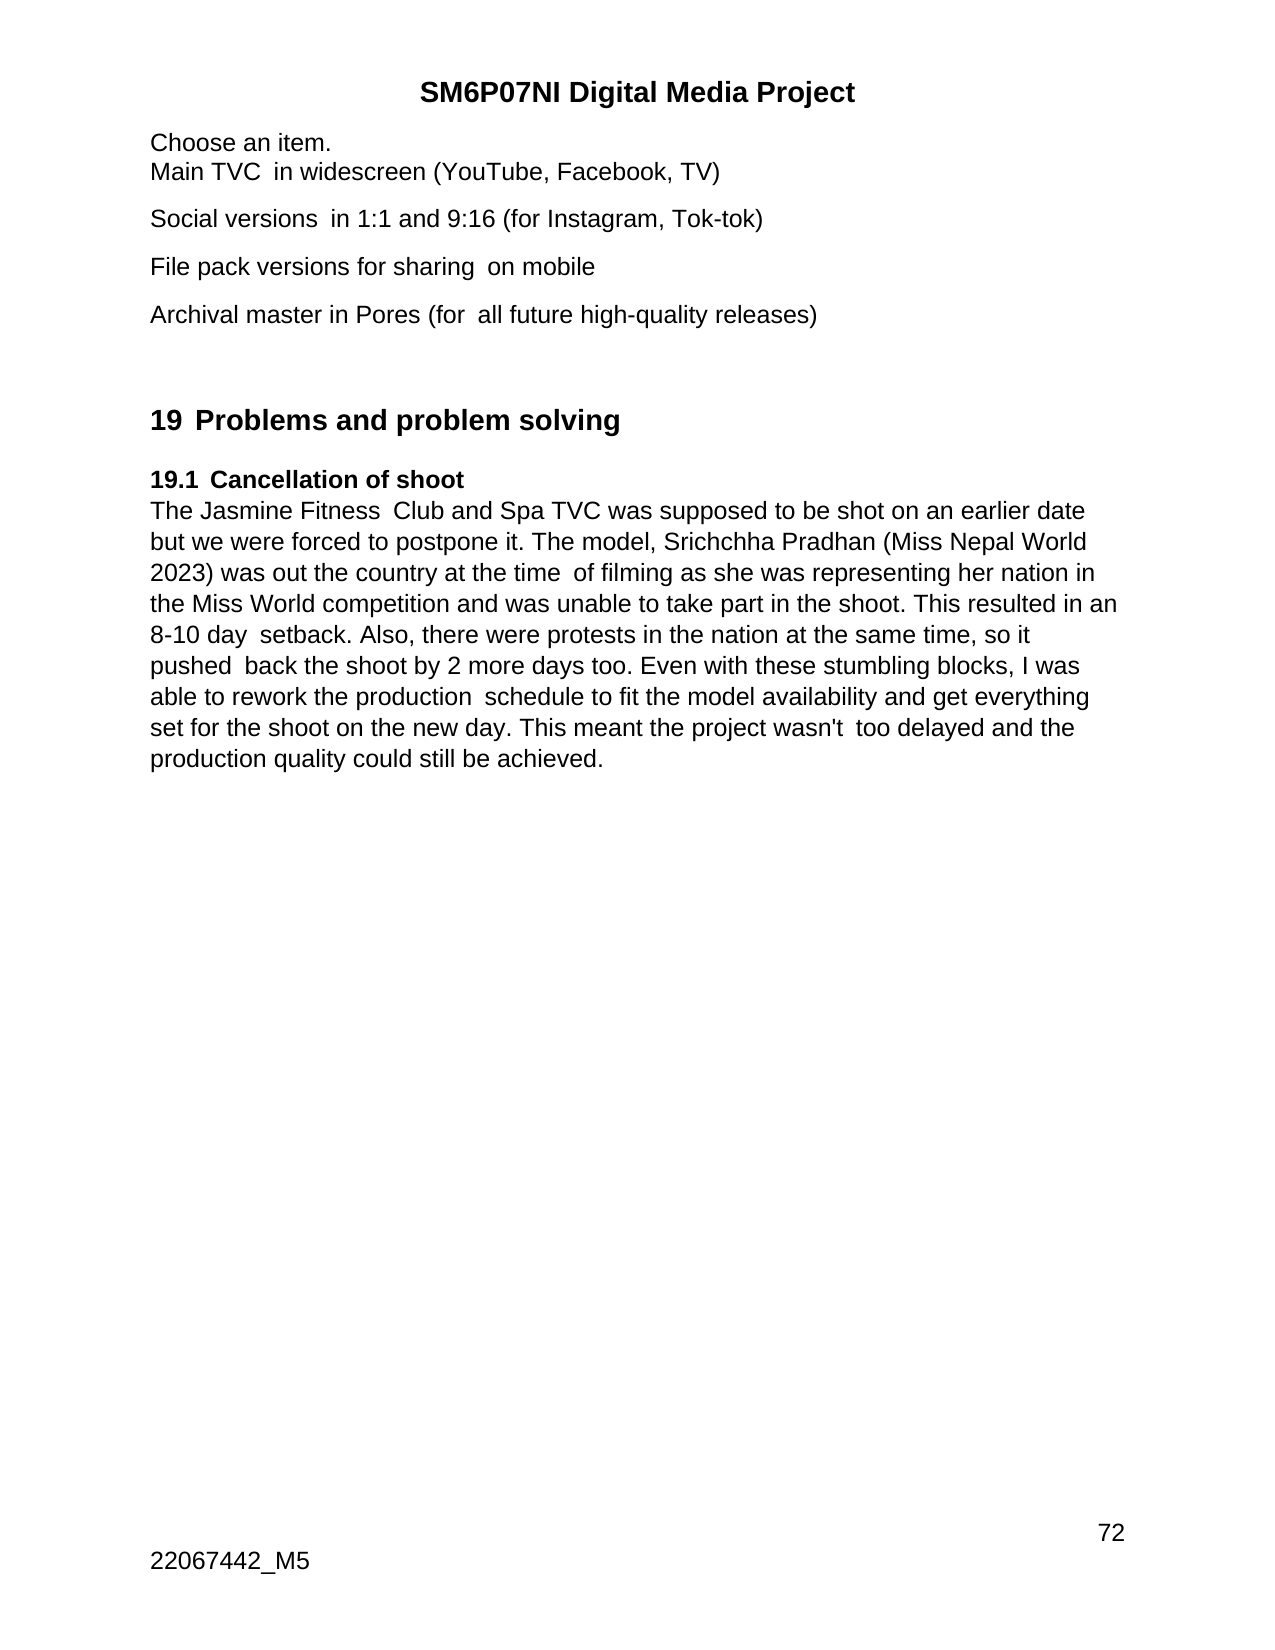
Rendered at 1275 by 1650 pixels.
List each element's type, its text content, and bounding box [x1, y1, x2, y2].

text Main TVC in widescreen (YouTube, Facebook, TV) [150, 157, 1125, 185]
subtitle Problems and problem solving [150, 403, 1125, 437]
subtitle Cancellation of shoot [150, 464, 1125, 493]
text Archival master in Pores (for all future high-quality releases) [150, 300, 1125, 328]
text Social versions in 1:1 and 9:16 (for Instagram, Tok-tok) [150, 204, 1125, 233]
text File pack versions for sharing on mobile [150, 252, 1125, 281]
text The Jasmine Fitness Club and Spa TVC was supposed to be shot on an earlier date but we were forced to postpone it. The model, Srichchha Pradhan (Miss Nepal World 2023) was out the country at the time of filming as she was representing her nation in the Miss World competition and was unable to take part in the shoot. This resulted in an 8-10 day setback. Also, there were protests in the nation at the same time, so it pushed back the shoot by 2 more days too. Even with these stumbling blocks, I was able to rework the production schedule to fit the model availability and get everything set for the shoot on the new day. This meant the project wasn't too delayed and the production quality could still be achieved. [150, 496, 1125, 773]
